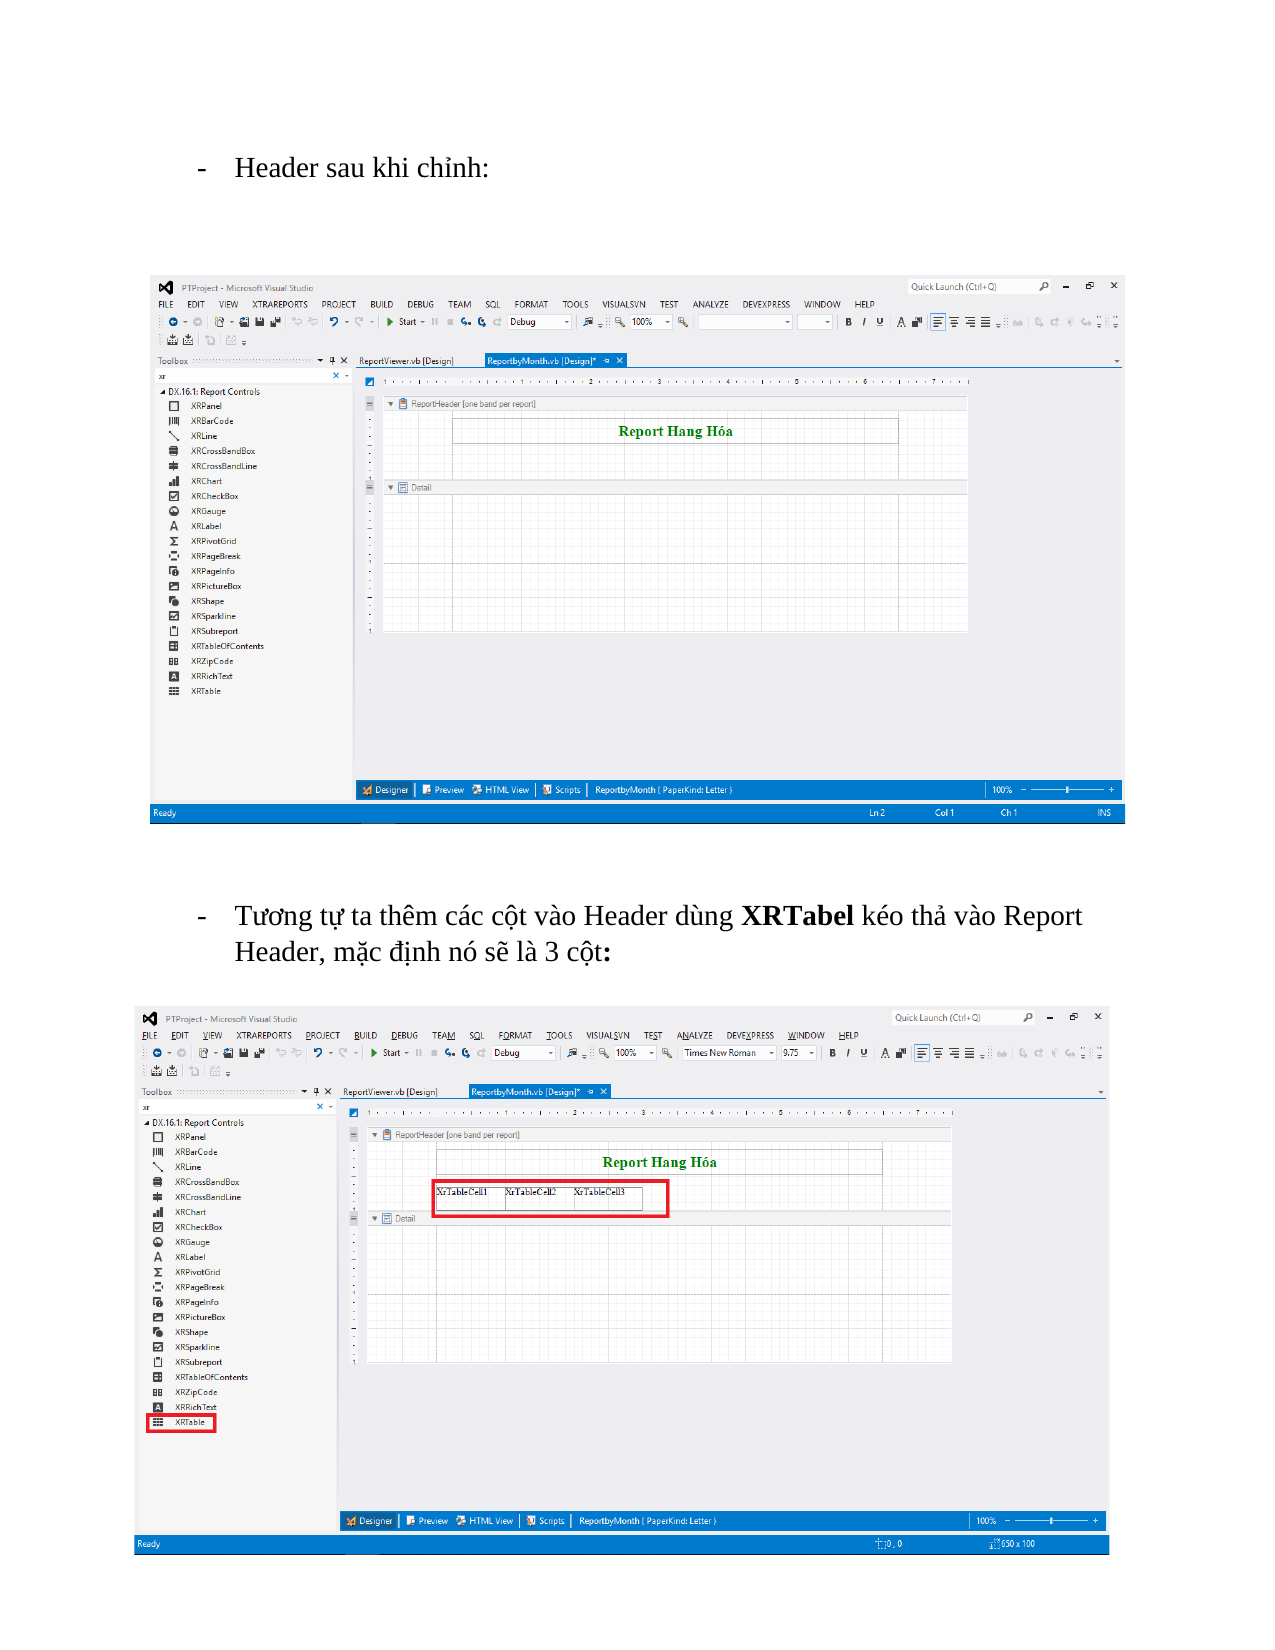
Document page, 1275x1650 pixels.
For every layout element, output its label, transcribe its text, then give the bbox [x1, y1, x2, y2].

list Tương tự ta thêm các cột vào Header dùng XRTabel kéo thả vào Report Header, mặc định nó sẽ là 3 cột: [197, 898, 1125, 968]
list Header sau khi chỉnh: [197, 150, 1125, 183]
picture [134, 1006, 1110, 1555]
picture [150, 275, 1125, 824]
